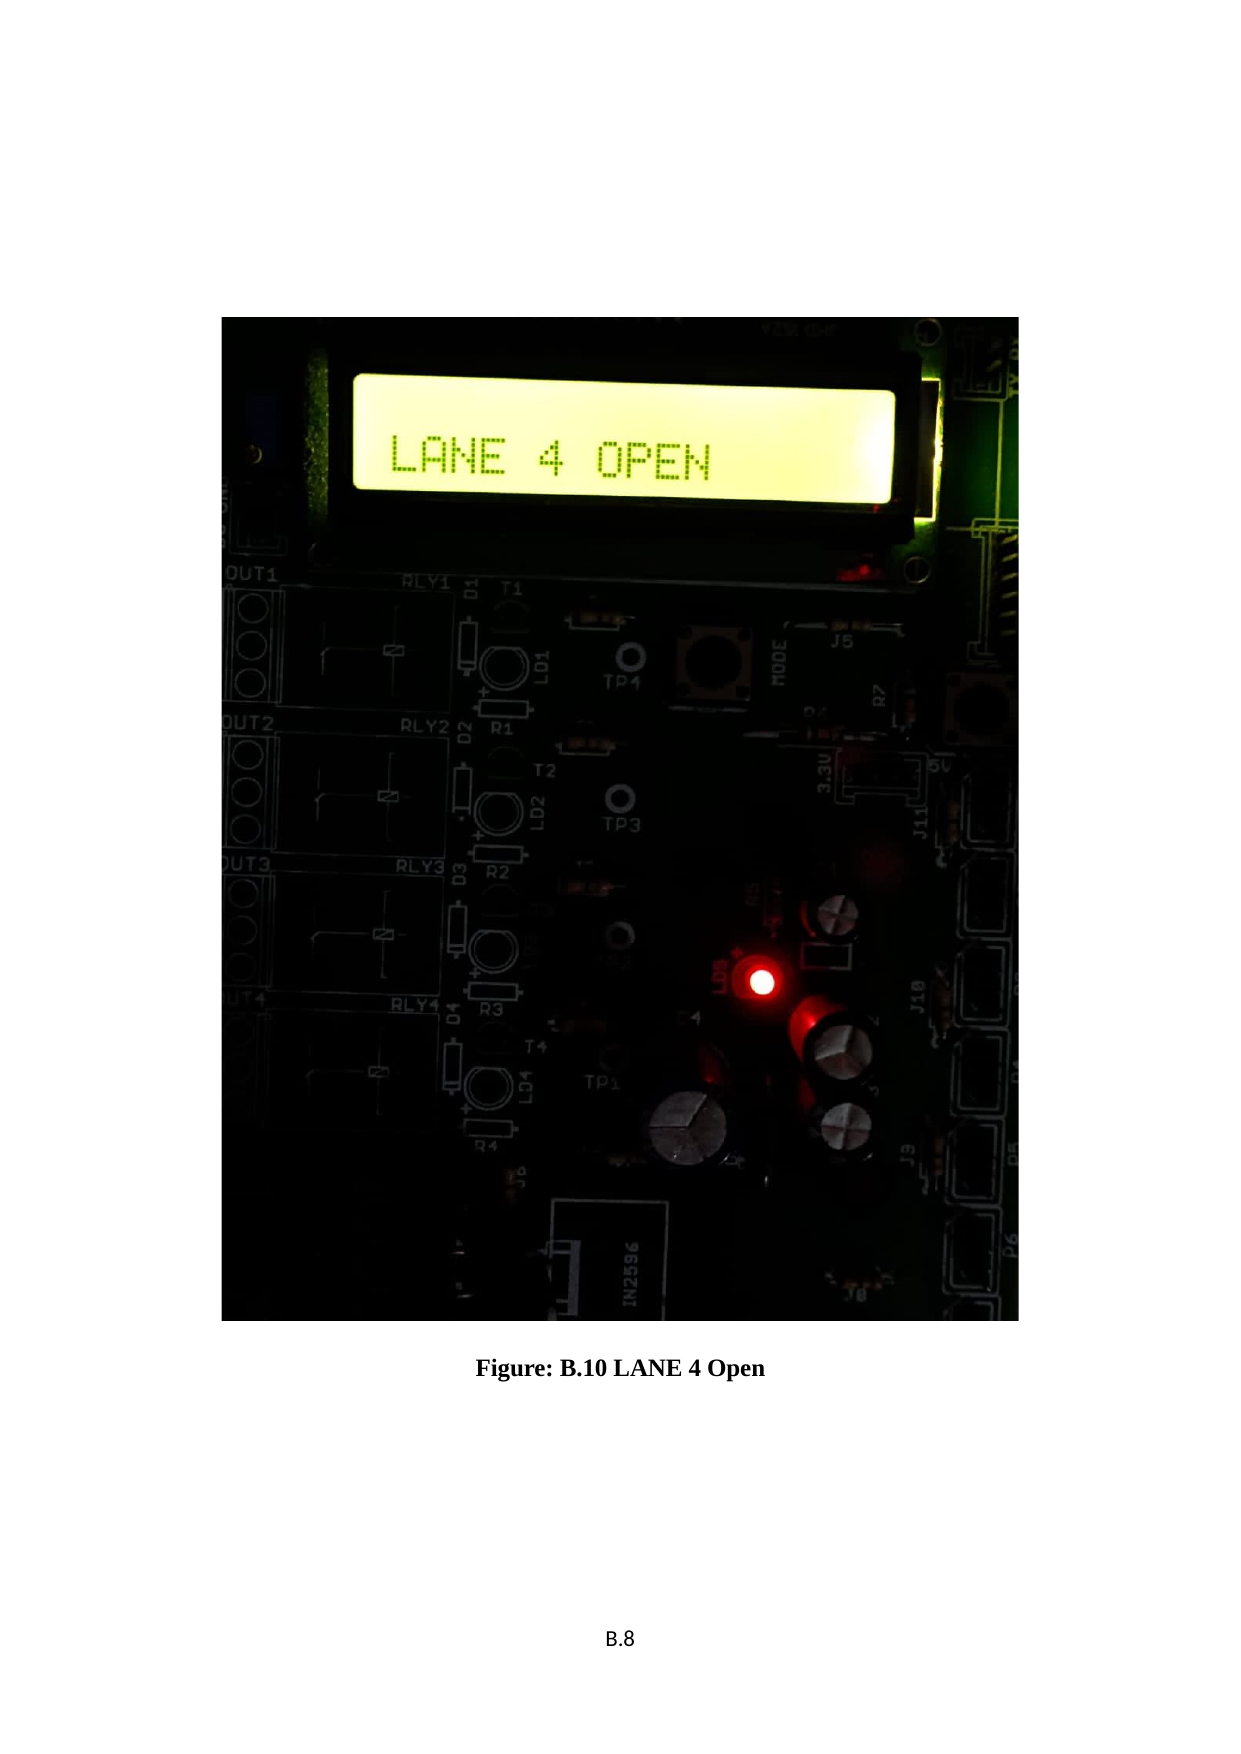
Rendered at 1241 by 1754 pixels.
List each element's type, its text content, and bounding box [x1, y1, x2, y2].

picture [221, 317, 1019, 1321]
text Figure: B.10 LANE 4 Open [150, 1353, 1090, 1381]
